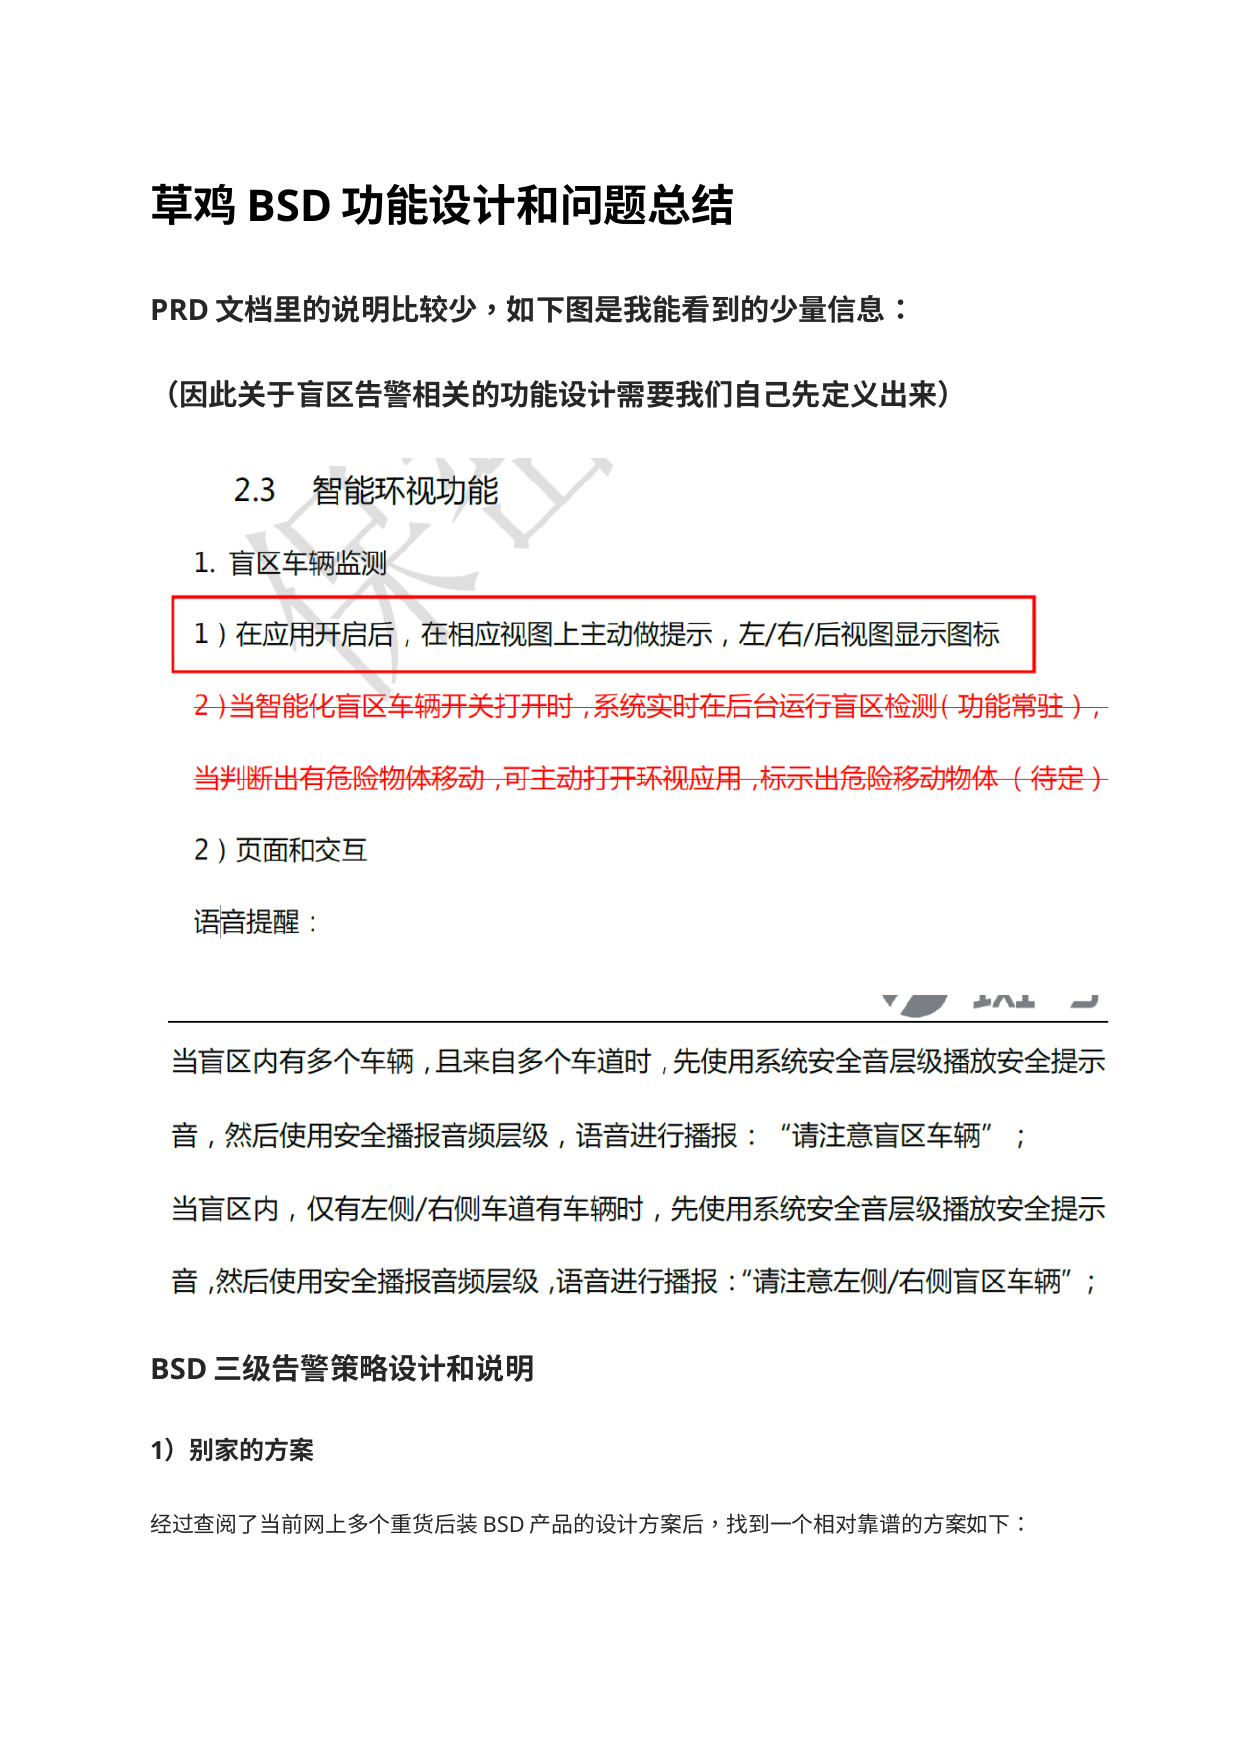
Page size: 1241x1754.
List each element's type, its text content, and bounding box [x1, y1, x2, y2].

text 经过查阅了当前网上多个重货后装BSD产品的设计方案后，找到一个相对靠谱的方案如下： [150, 1509, 1090, 1539]
text （因此关于盲区告警相关的功能设计需要我们自己先定义出来） [150, 374, 1090, 413]
picture [150, 458, 1109, 955]
text BSD三级告警策略设计和说明 [150, 1348, 1090, 1388]
picture [150, 995, 1109, 1308]
text PRD文档里的说明比较少，如下图是我能看到的少量信息： [150, 289, 1090, 329]
text 1）别家的方案 [150, 1433, 1090, 1467]
subtitle 草鸡BSD功能设计和问题总结 [150, 175, 1090, 234]
